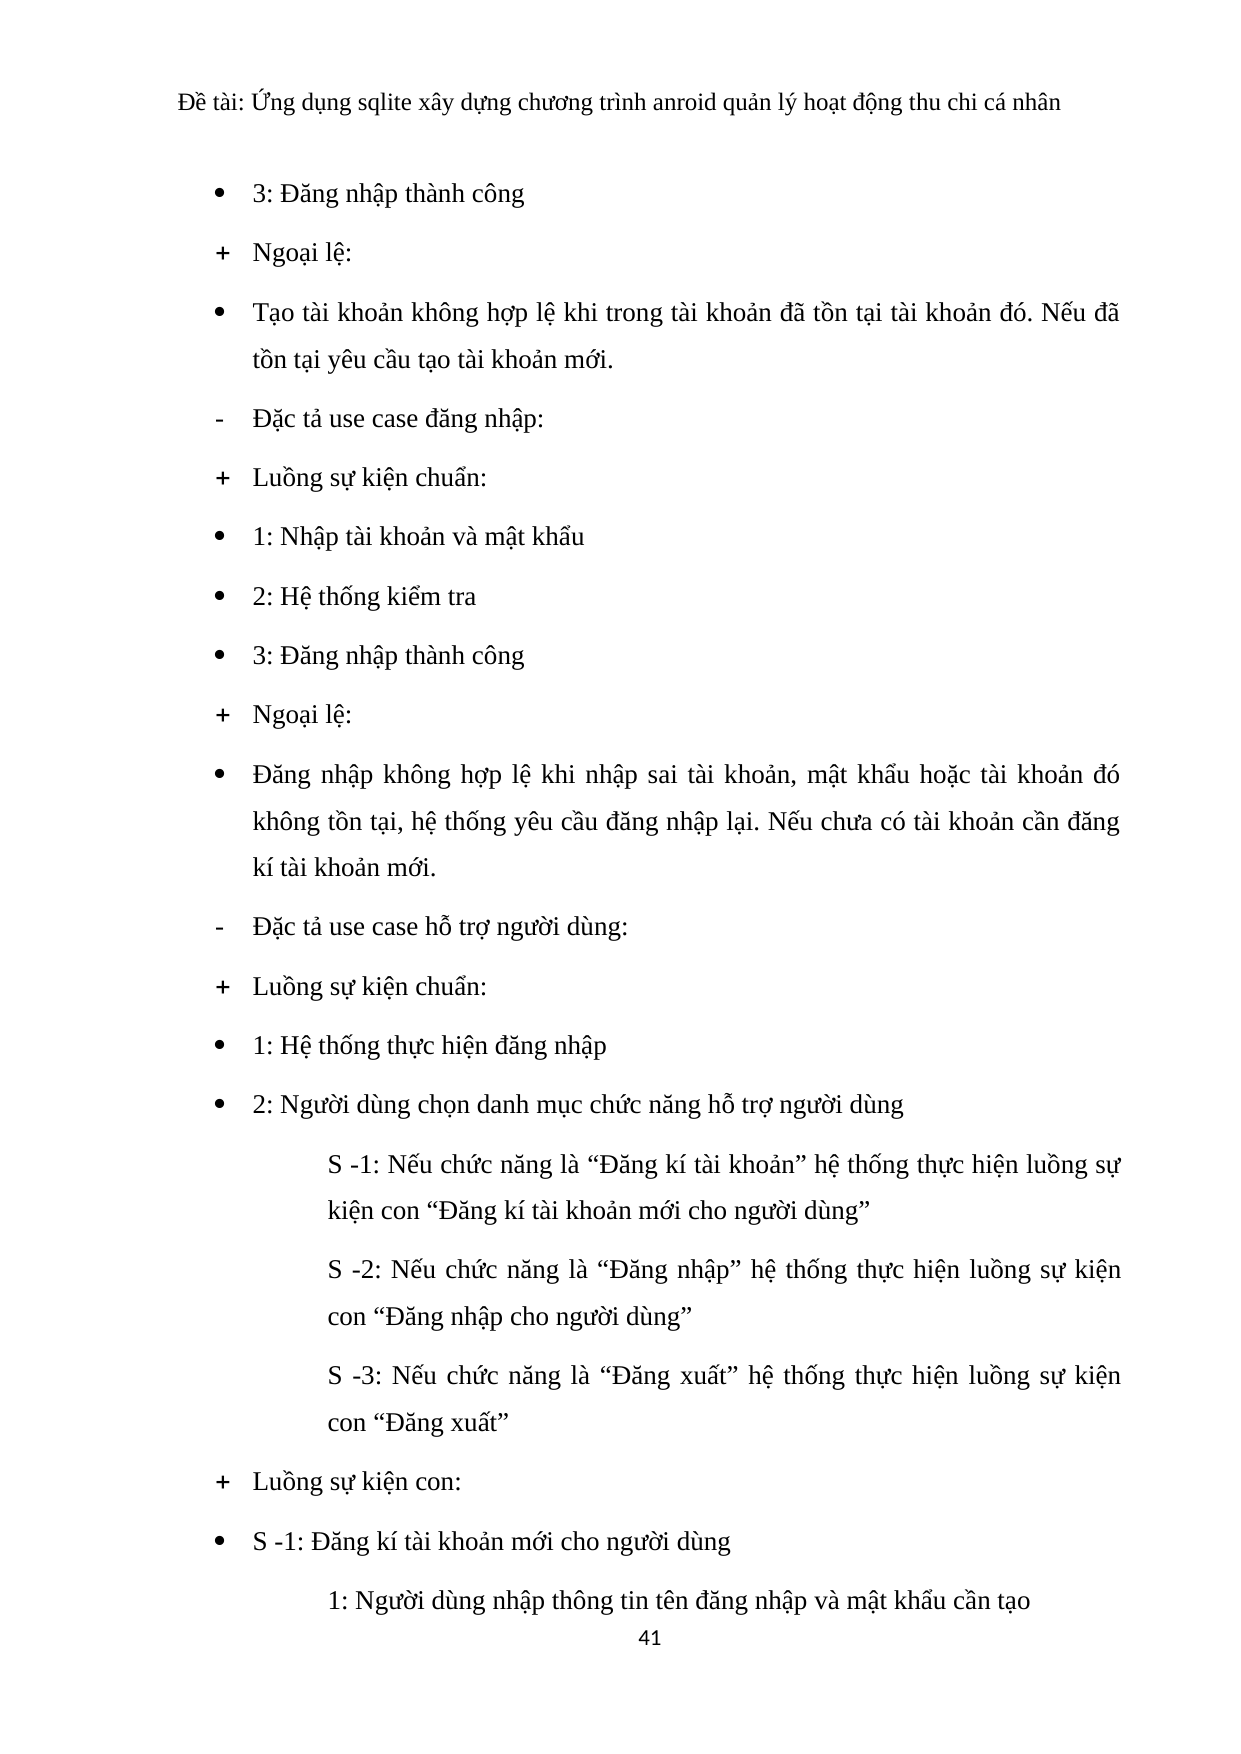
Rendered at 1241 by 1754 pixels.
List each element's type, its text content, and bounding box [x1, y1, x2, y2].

list 1: Nhập tài khoản và mật khẩu [215, 520, 1122, 552]
list Luồng sự kiện chuẩn: [215, 461, 1122, 492]
list Luồng sự kiện con: [215, 1465, 1122, 1497]
list Luồng sự kiện chuẩn: [215, 970, 1122, 1001]
list 3: Đăng nhập thành công [215, 177, 1122, 208]
text S -1: Nếu chức năng là “Đăng kí tài khoản” hệ thống thực hiện luồng sự kiện con “Đăng kí tài khoản mới cho người dùng” [327, 1148, 1122, 1226]
list 2: Người dùng chọn danh mục chức năng hỗ trợ người dùng [215, 1088, 1122, 1120]
list Đăng nhập không hợp lệ khi nhập sai tài khoản, mật khẩu hoặc tài khoản đó không tồn tại, hệ thống yêu cầu đăng nhập lại. Nếu chưa có tài khoản cần đăng kí tài khoản mới. [215, 758, 1122, 882]
list S -1: Đăng kí tài khoản mới cho người dùng [215, 1525, 1122, 1556]
list 1: Hệ thống thực hiện đăng nhập [215, 1029, 1122, 1060]
list 3: Đăng nhập thành công [215, 639, 1122, 670]
text S -3: Nếu chức năng là “Đăng xuất” hệ thống thực hiện luồng sự kiện con “Đăng xuất” [327, 1359, 1122, 1437]
list Tạo tài khoản không hợp lệ khi trong tài khoản đã tồn tại tài khoản đó. Nếu đã tồn tại yêu cầu tạo tài khoản mới. [215, 296, 1122, 374]
text S -2: Nếu chức năng là “Đăng nhập” hệ thống thực hiện luồng sự kiện con “Đăng nhập cho người dùng” [327, 1254, 1122, 1331]
text 1: Người dùng nhập thông tin tên đăng nhập và mật khẩu cần tạo [327, 1584, 1122, 1615]
list Đặc tả use case hỗ trợ người dùng: [215, 911, 1122, 942]
list Ngoại lệ: [215, 237, 1122, 268]
list Đặc tả use case đăng nhập: [215, 402, 1122, 433]
list 2: Hệ thống kiểm tra [215, 580, 1122, 611]
list Ngoại lệ: [215, 698, 1122, 730]
